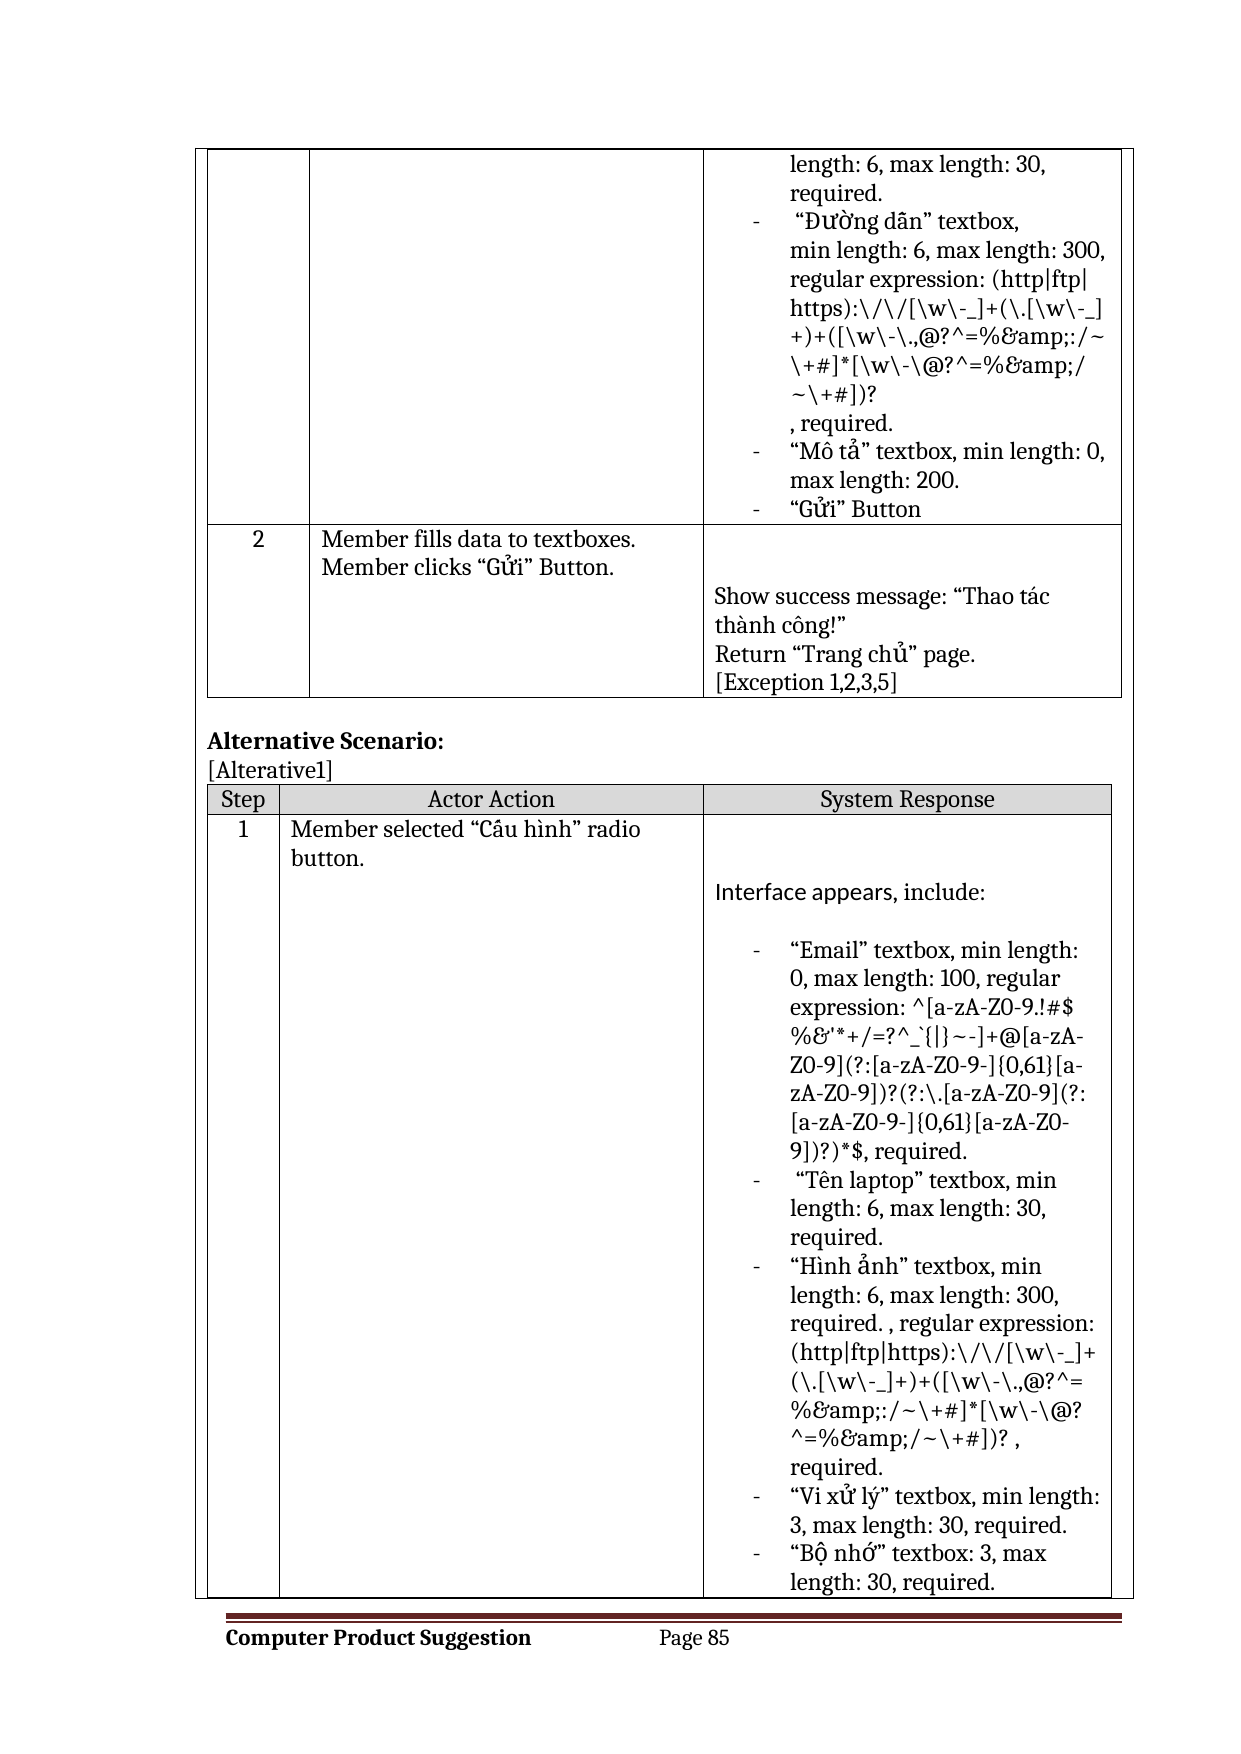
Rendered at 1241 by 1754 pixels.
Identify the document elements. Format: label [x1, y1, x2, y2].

table_cell [196, 149, 1133, 1598]
